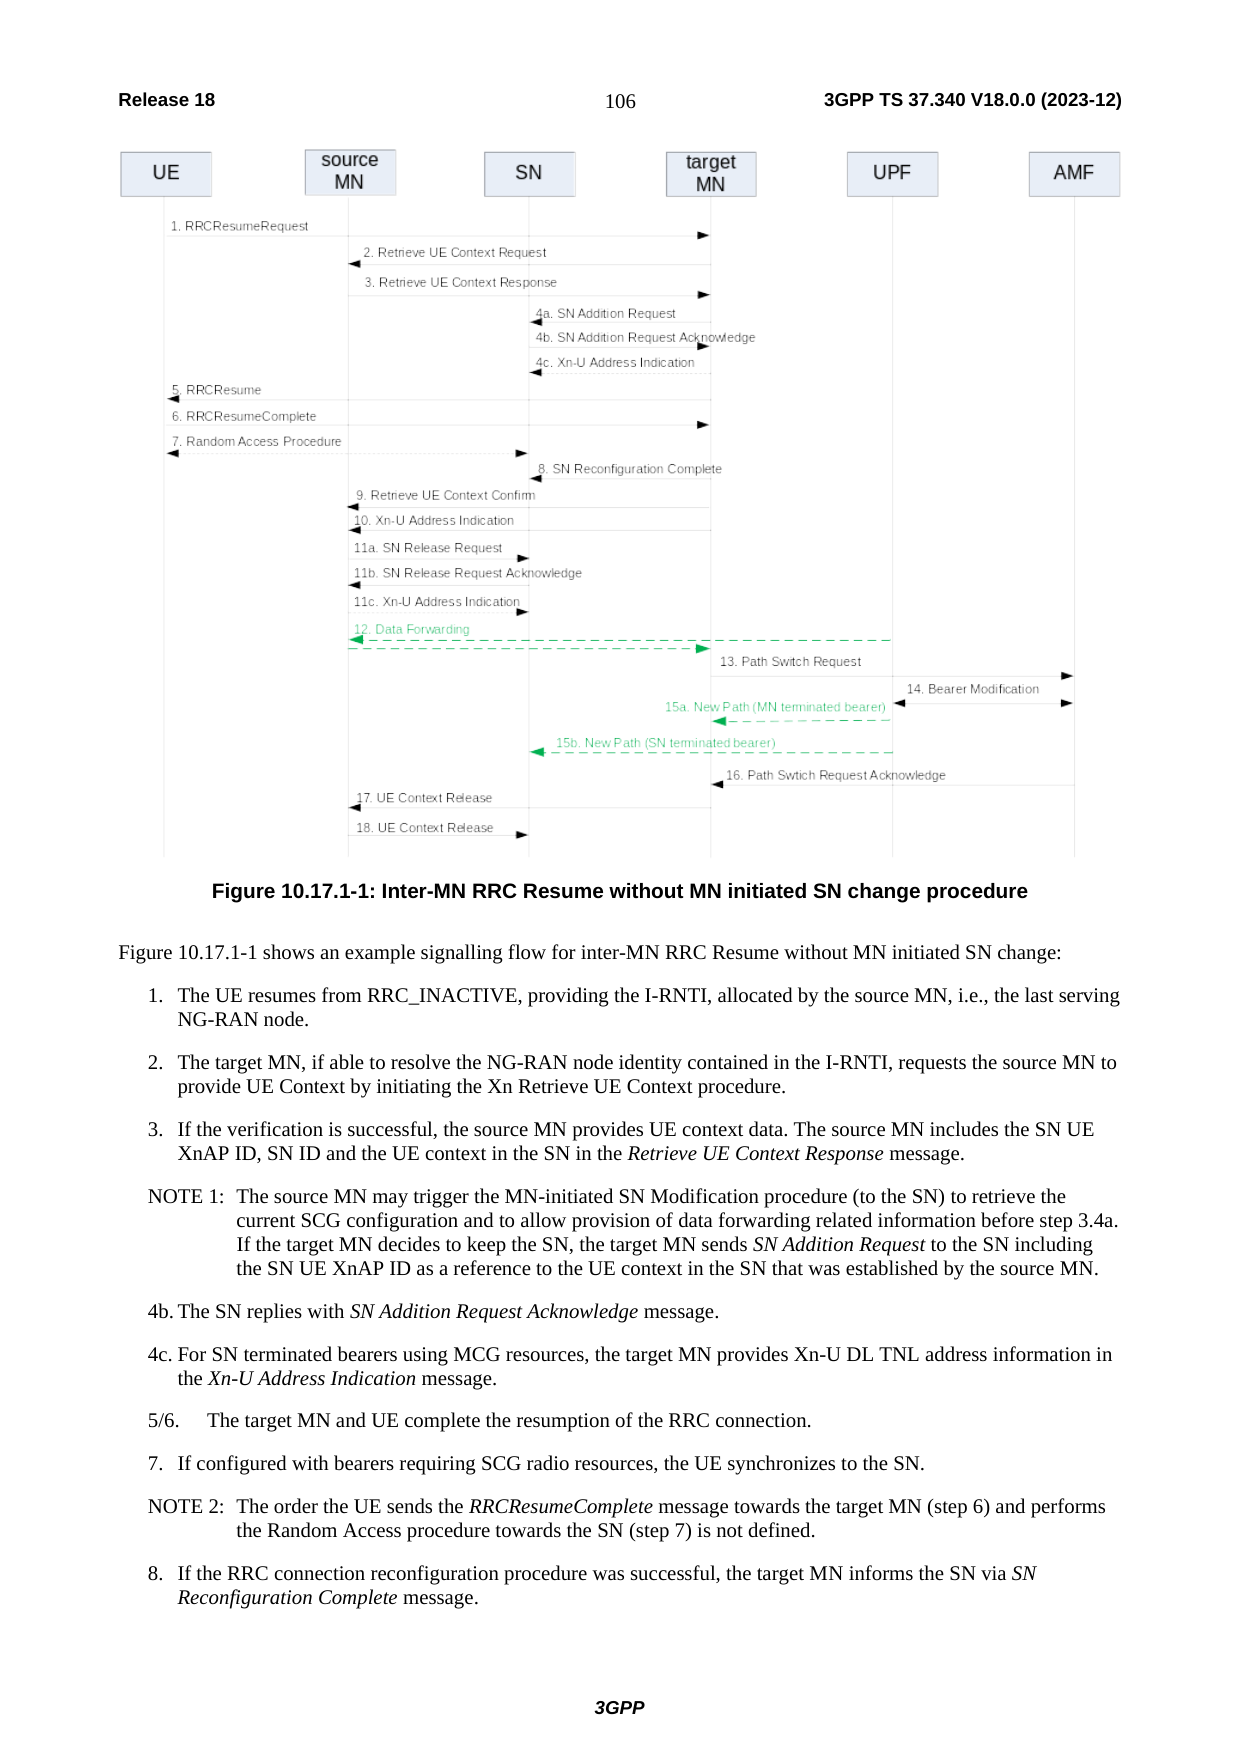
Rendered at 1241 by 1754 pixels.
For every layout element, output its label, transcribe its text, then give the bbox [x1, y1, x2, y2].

text 5/6. The target MN and UE complete the resumption of the RRC connection. [148, 1408, 1122, 1432]
text Figure 10.17.1-1: Inter-MN RRC Resume without MN initiated SN change procedure [118, 879, 1122, 903]
text 3. If the verification is successful, the source MN provides UE context data. The source MN includes the SN UE XnAP ID, SN ID and the UE context in the SN in the Retrieve UE Context Response message. [148, 1117, 1122, 1165]
text NOTE 2: The order the UE sends the RRCResumeComplete message towards the target MN (step 6) and performs the Random Access procedure towards the SN (step 7) is not defined. [148, 1494, 1122, 1542]
text 4c. For SN terminated bearers using MCG resources, the target MN provides Xn-U DL TNL address information in the Xn-U Address Indication message. [148, 1341, 1122, 1389]
text 7. If configured with bearers requiring SCG radio resources, the UE synchronizes to the SN. [148, 1451, 1122, 1475]
text 2. The target MN, if able to resolve the NG-RAN node identity contained in the I-RNTI, requests the source MN to provide UE Context by initiating the Xn Retrieve UE Context procedure. [148, 1050, 1122, 1098]
text 8. If the RRC connection reconfiguration procedure was successful, the target MN informs the SN via SN Reconfiguration Complete message. [148, 1561, 1122, 1609]
text 1. The UE resumes from RRC_INACTIVE, providing the I-RNTI, allocated by the source MN, i.e., the last serving NG-RAN node. [148, 983, 1122, 1031]
text NOTE 1: The source MN may trigger the MN-initiated SN Modification procedure (to the SN) to retrieve the current SCG configuration and to allow provision of data forwarding related information before step 3.4a. If the target MN decides to keep the SN, the target MN sends SN Addition Request to the SN including the SN UE XnAP ID as a reference to the UE context in the SN that was established by the source MN. [148, 1184, 1122, 1280]
text Figure 10.17.1-1 shows an example signalling flow for inter-MN RRC Resume without MN initiated SN change: [118, 940, 1122, 964]
text 4b. The SN replies with SN Addition Request Acknowledge message. [148, 1299, 1122, 1323]
